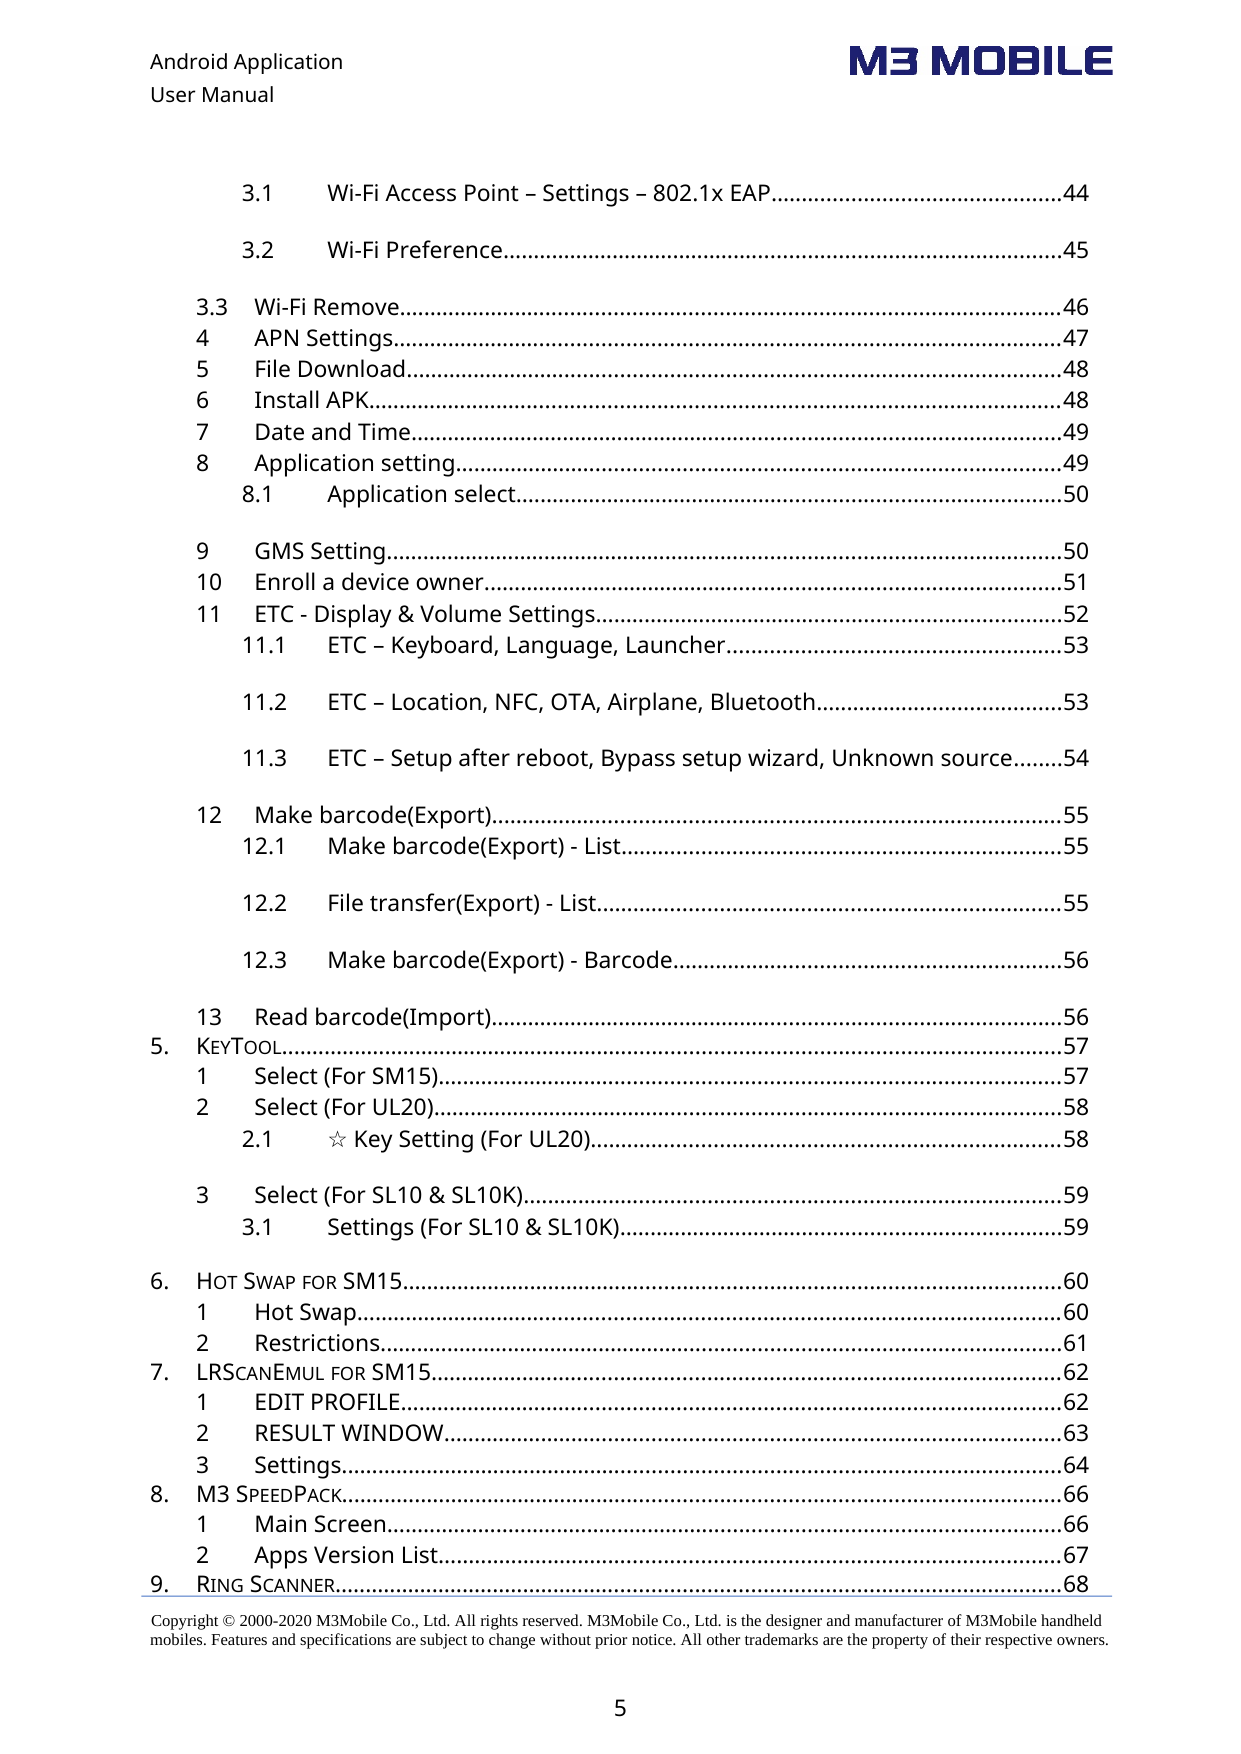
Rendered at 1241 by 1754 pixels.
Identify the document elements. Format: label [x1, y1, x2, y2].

picture [850, 46, 1113, 75]
